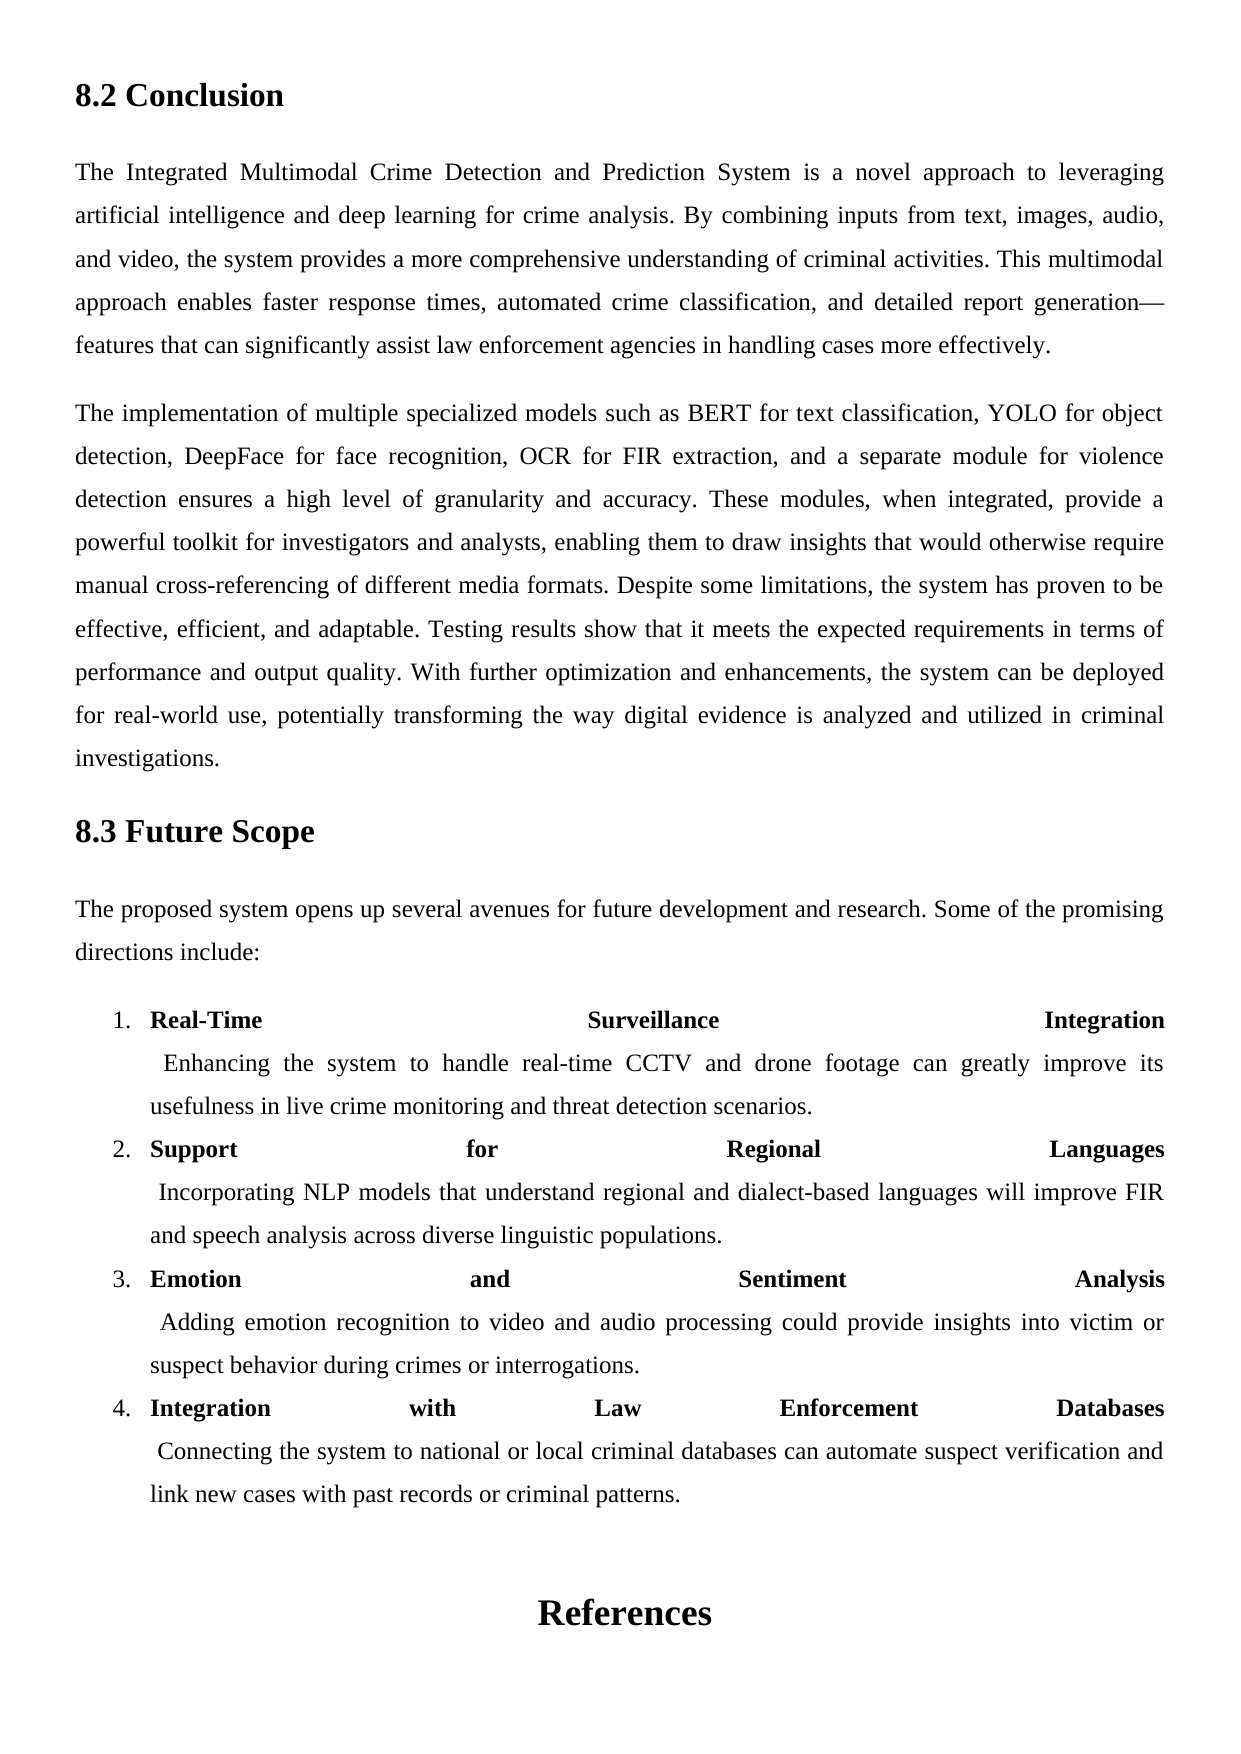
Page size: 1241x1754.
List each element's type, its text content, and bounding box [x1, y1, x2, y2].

list Support for Regional Languages Incorporating NLP models that understand regional and dialect-based languages will improve FIR and speech analysis across diverse linguistic populations. [112, 1134, 1165, 1249]
text 8.2 Conclusion [75, 75, 1165, 113]
text The proposed system opens up several avenues for future development and research. Some of the promising directions include: [75, 894, 1165, 966]
text The implementation of multiple specialized models such as BERT for text classification, YOLO for object detection, DeepFace for face recognition, OCR for FIR extraction, and a separate module for violence detection ensures a high level of granularity and accuracy. These modules, when integrated, provide a powerful toolkit for investigators and analysts, enabling them to draw insights that would otherwise require manual cross-referencing of different media formats. Despite some limitations, the system has proven to be effective, efficient, and adaptable. Testing results show that it meets the expected requirements in terms of performance and output quality. With further optimization and enhancements, the system can be deployed for real-world use, potentially transforming the way digital evidence is analyzed and utilized in criminal investigations. [75, 398, 1165, 772]
text 8.3 Future Scope [75, 811, 1165, 849]
list Integration with Law Enforcement Databases Connecting the system to national or local criminal databases can automate suspect verification and link new cases with past records or criminal patterns. [112, 1393, 1165, 1508]
list Real-Time Surveillance Integration Enhancing the system to handle real-time CCTV and drone footage can greatly improve its usefulness in live crime monitoring and threat detection scenarios. [112, 1005, 1165, 1120]
text The Integrated Multimodal Crime Detection and Prediction System is a novel approach to leveraging artificial intelligence and deep learning for crime analysis. By combining inputs from text, images, audio, and video, the system provides a more comprehensive understanding of criminal activities. This multimodal approach enables faster response times, automated crime classification, and detailed report generation—features that can significantly assist law enforcement agencies in handling cases more effectively. [75, 157, 1165, 359]
text References [75, 1591, 1165, 1634]
list Emotion and Sentiment Analysis Adding emotion recognition to video and audio processing could provide insights into victim or suspect behavior during crimes or interrogations. [112, 1264, 1165, 1379]
